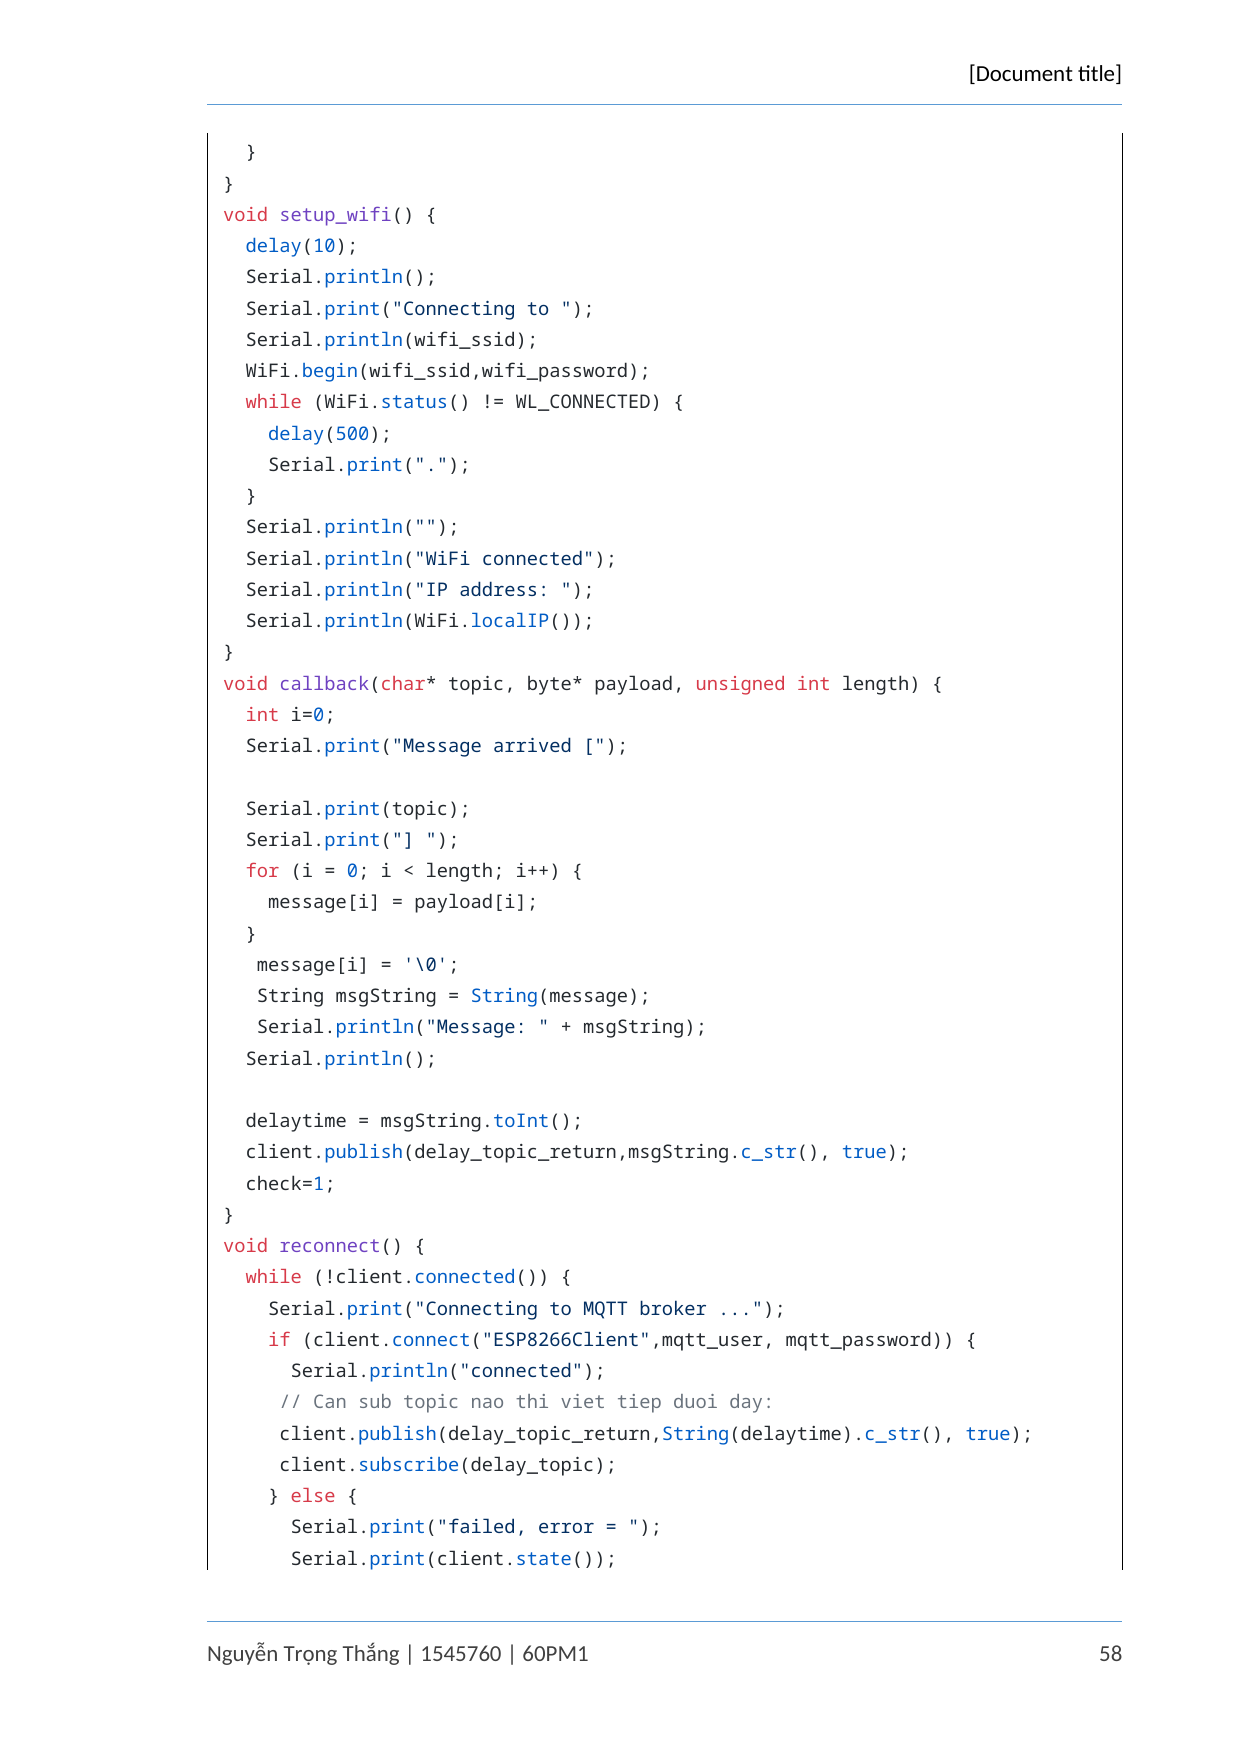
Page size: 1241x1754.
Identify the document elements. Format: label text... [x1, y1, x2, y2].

table_cell Serial.print("Message arrived ["); [208, 727, 1122, 789]
table_cell } [208, 1195, 1122, 1227]
table_cell client.subscribe(delay_topic); [208, 1445, 1122, 1477]
table_cell message[i] = '\0'; [208, 945, 1122, 977]
table_cell Serial.println("connected"); [208, 1352, 1122, 1383]
table_cell } [208, 633, 1122, 664]
table_cell message[i] = payload[i]; [208, 883, 1122, 914]
table_cell Serial.println("Message: " + msgString); [208, 1008, 1122, 1039]
table_cell } else { [208, 1477, 1122, 1508]
table_cell delay(500); [208, 414, 1122, 445]
table_cell delay(10); [208, 227, 1122, 258]
table_cell Serial.println(); [208, 258, 1122, 289]
table_cell Serial.print("Connecting to "); [208, 289, 1122, 320]
table_cell // Can sub topic nao thi viet tiep duoi day: [208, 1383, 1122, 1414]
table_cell while (!client.connected()) { [208, 1258, 1122, 1289]
table_cell } [208, 164, 1122, 195]
table_cell } [208, 914, 1122, 945]
table_cell Serial.println(); [208, 1039, 1122, 1102]
table_cell Serial.println("WiFi connected"); [208, 539, 1122, 570]
table_cell client.publish(delay_topic_return,msgString.c_str(), true); [208, 1133, 1122, 1164]
table_cell client.publish(delay_topic_return,String(delaytime).c_str(), true); [208, 1414, 1122, 1445]
table_cell WiFi.begin(wifi_ssid,wifi_password); [208, 352, 1122, 383]
table_cell void setup_wifi() { [208, 195, 1122, 227]
table_cell Serial.print("] "); [208, 820, 1122, 852]
table_cell } [208, 133, 1122, 164]
table_cell Serial.println(wifi_ssid); [208, 320, 1122, 352]
table_cell Serial.println("IP address: "); [208, 570, 1122, 602]
table_cell Serial.println(WiFi.localIP()); [208, 602, 1122, 633]
table_cell for (i = 0; i < length; i++) { [208, 852, 1122, 883]
table_cell Serial.print("Connecting to MQTT broker ..."); [208, 1289, 1122, 1320]
table_cell delaytime = msgString.toInt(); [208, 1102, 1122, 1133]
table_cell Serial.print(client.state()); [208, 1539, 1122, 1570]
table_cell if (client.connect("ESP8266Client",mqtt_user, mqtt_password)) { [208, 1320, 1122, 1352]
table_cell } [208, 477, 1122, 508]
table_cell int i=0; [208, 695, 1122, 727]
table_cell while (WiFi.status() != WL_CONNECTED) { [208, 383, 1122, 414]
table_cell Serial.print("."); [208, 445, 1122, 477]
table_cell Serial.print(topic); [208, 789, 1122, 820]
table_cell void callback(char* topic, byte* payload, unsigned int length) { [208, 664, 1122, 695]
table_cell Serial.println(""); [208, 508, 1122, 539]
table_cell void reconnect() { [208, 1227, 1122, 1258]
table_cell Serial.print("failed, error = "); [208, 1508, 1122, 1539]
table_cell String msgString = String(message); [208, 977, 1122, 1008]
table_cell check=1; [208, 1164, 1122, 1195]
